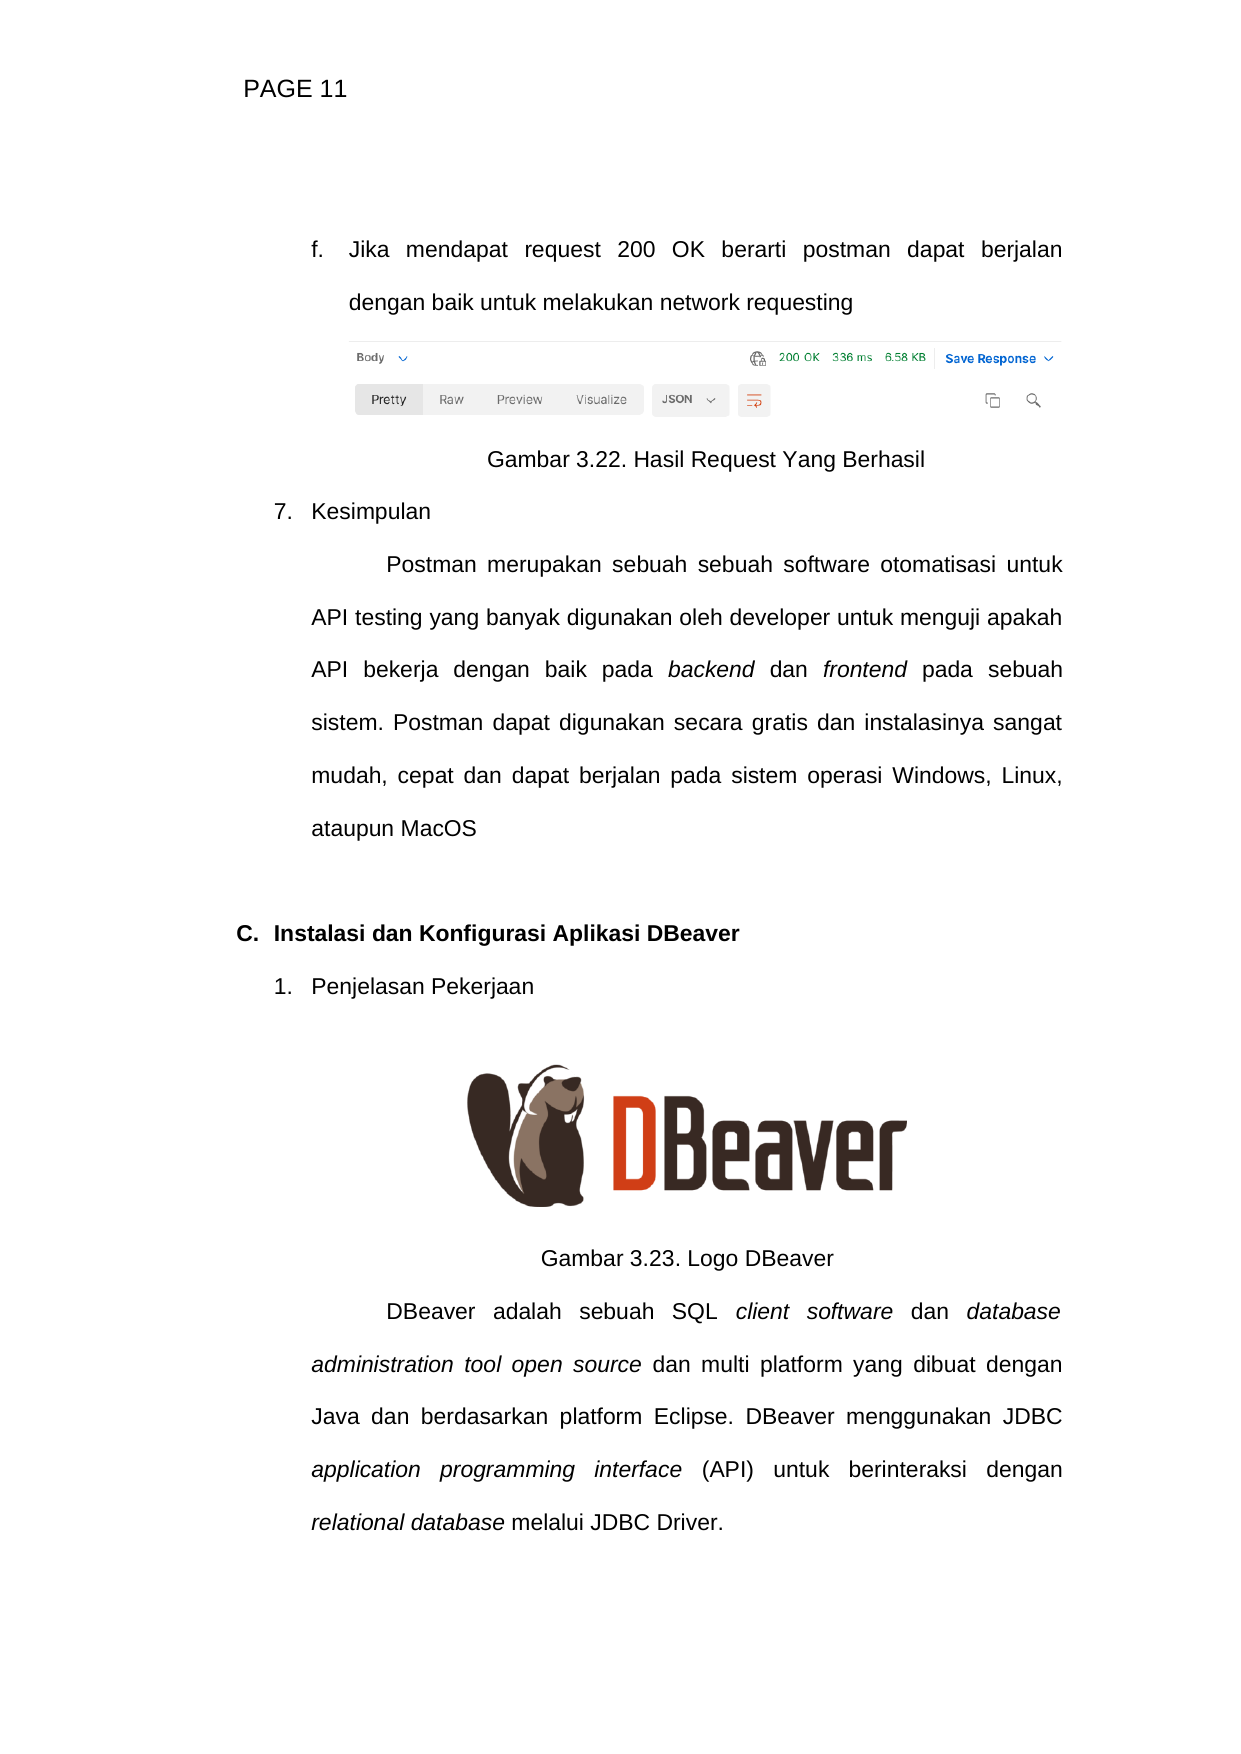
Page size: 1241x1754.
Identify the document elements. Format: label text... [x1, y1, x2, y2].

picture [348, 341, 1062, 420]
title Kesimpulan [274, 498, 1063, 524]
text Gambar 3.23. Logo DBeaver [311, 1245, 1063, 1271]
text Gambar 3.22. Hasil Request Yang Berhasil [349, 446, 1063, 472]
text DBeaver adalah sebuah SQL client software dan database administration tool open source dan multi platform yang dibuat dengan Java dan berdasarkan platform Eclipse. DBeaver menggunakan JDBC application programming interface (API) untuk berinteraksi dengan relational database melalui JDBC Driver. [311, 1298, 1063, 1535]
title Penjelasan Pekerjaan [274, 973, 1063, 999]
list Jika mendapat request 200 OK berarti postman dapat berjalan dengan baik untuk melakukan network requesting [311, 236, 1063, 315]
title Instalasi dan Konfigurasi Aplikasi DBeaver [236, 920, 1063, 946]
text Postman merupakan sebuah sebuah software otomatisasi untuk API testing yang banyak digunakan oleh developer untuk menguji apakah API bekerja dengan baik pada backend dan frontend pada sebuah sistem. Postman dapat digunakan secara gratis dan instalasinya sangat mudah, cepat dan dapat berjalan pada sistem operasi Windows, Linux, ataupun MacOS [311, 551, 1063, 841]
picture [467, 1025, 907, 1246]
